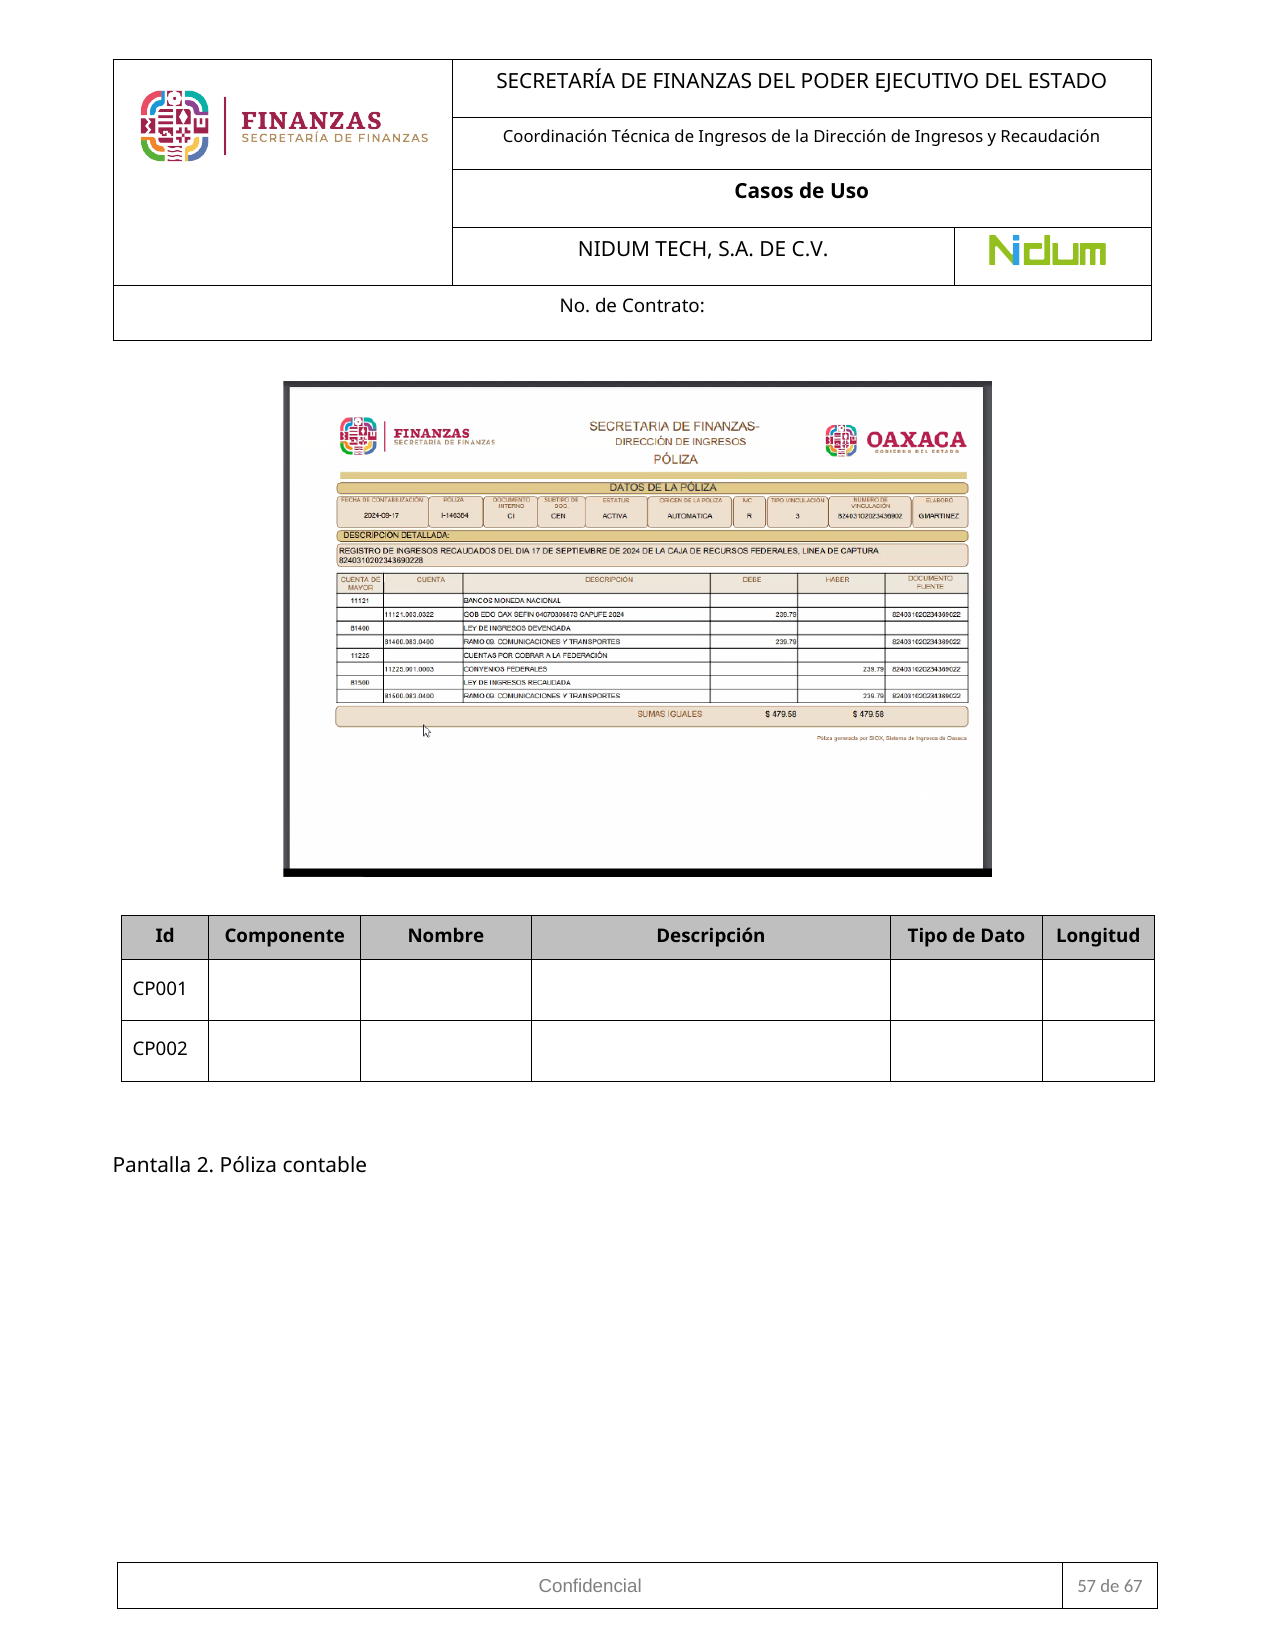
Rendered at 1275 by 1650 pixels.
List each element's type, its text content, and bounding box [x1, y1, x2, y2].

table_header Tipo de Dato [891, 916, 1042, 959]
table_cell [361, 1021, 531, 1081]
table_header Id [122, 916, 208, 959]
text Pantalla 2. Póliza contable [112, 1150, 1162, 1178]
table_header Componente [209, 916, 360, 959]
table_cell [209, 960, 360, 1020]
table_header Longitud [1043, 916, 1154, 959]
table_cell CP001 [122, 960, 208, 1020]
table_header Descripción [532, 916, 890, 959]
table_cell [532, 960, 890, 1020]
table_cell [891, 960, 1042, 1020]
table_cell CP002 [122, 1021, 208, 1081]
table_cell [209, 1021, 360, 1081]
picture [983, 232, 1112, 267]
table_header Nombre [361, 916, 531, 959]
table_cell [1043, 1021, 1154, 1081]
table_cell [891, 1021, 1042, 1081]
picture [134, 82, 448, 168]
table_cell [361, 960, 531, 1020]
picture [283, 381, 992, 877]
table_cell [532, 1021, 890, 1081]
table_cell [1043, 960, 1154, 1020]
